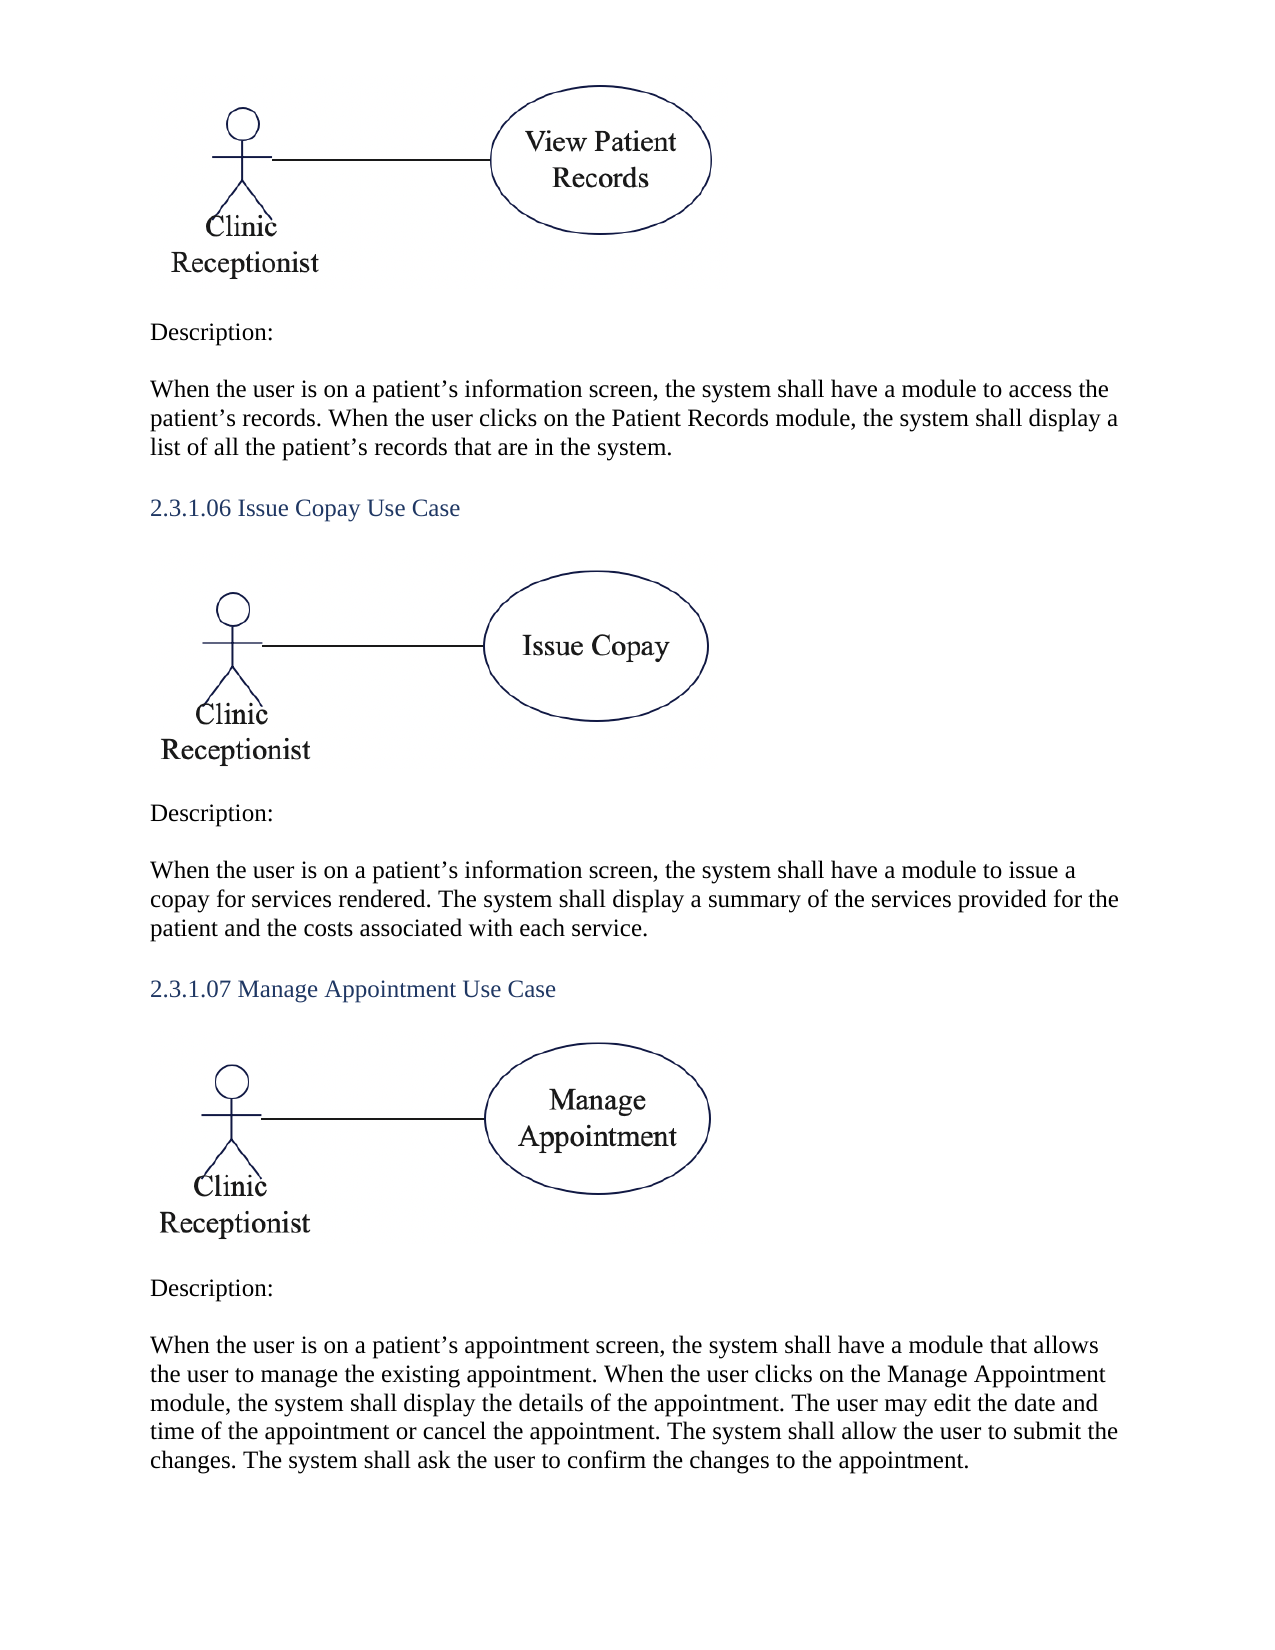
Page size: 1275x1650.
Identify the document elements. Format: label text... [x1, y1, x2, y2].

text When the user is on a patient’s information screen, the system shall have a module to access the patient’s records. When the user clicks on the Patient Records module, the system shall display a list of all the patient’s records that are in the system. [150, 374, 1125, 461]
text Description: [150, 798, 1125, 826]
text When the user is on a patient’s appointment screen, the system shall have a module that allows the user to manage the existing appointment. When the user clicks on the Manage Appointment module, the system shall display the details of the appointment. The user may edit the date and time of the appointment or cancel the appointment. The system shall allow the user to submit the changes. The system shall ask the user to confirm the changes to the appointment. [150, 1330, 1125, 1474]
text Description: [150, 317, 1125, 346]
subtitle 2.3.1.06 Issue Copay Use Case [150, 493, 1125, 522]
picture [150, 75, 728, 289]
picture [150, 551, 719, 769]
text When the user is on a patient’s information screen, the system shall have a module to issue a copay for services rendered. The system shall display a summary of the services provided for the patient and the costs associated with each service. [150, 855, 1125, 941]
subtitle 2.3.1.07 Manage Appointment Use Case [150, 974, 1125, 1003]
picture [150, 1031, 729, 1244]
text Description: [150, 1273, 1125, 1301]
